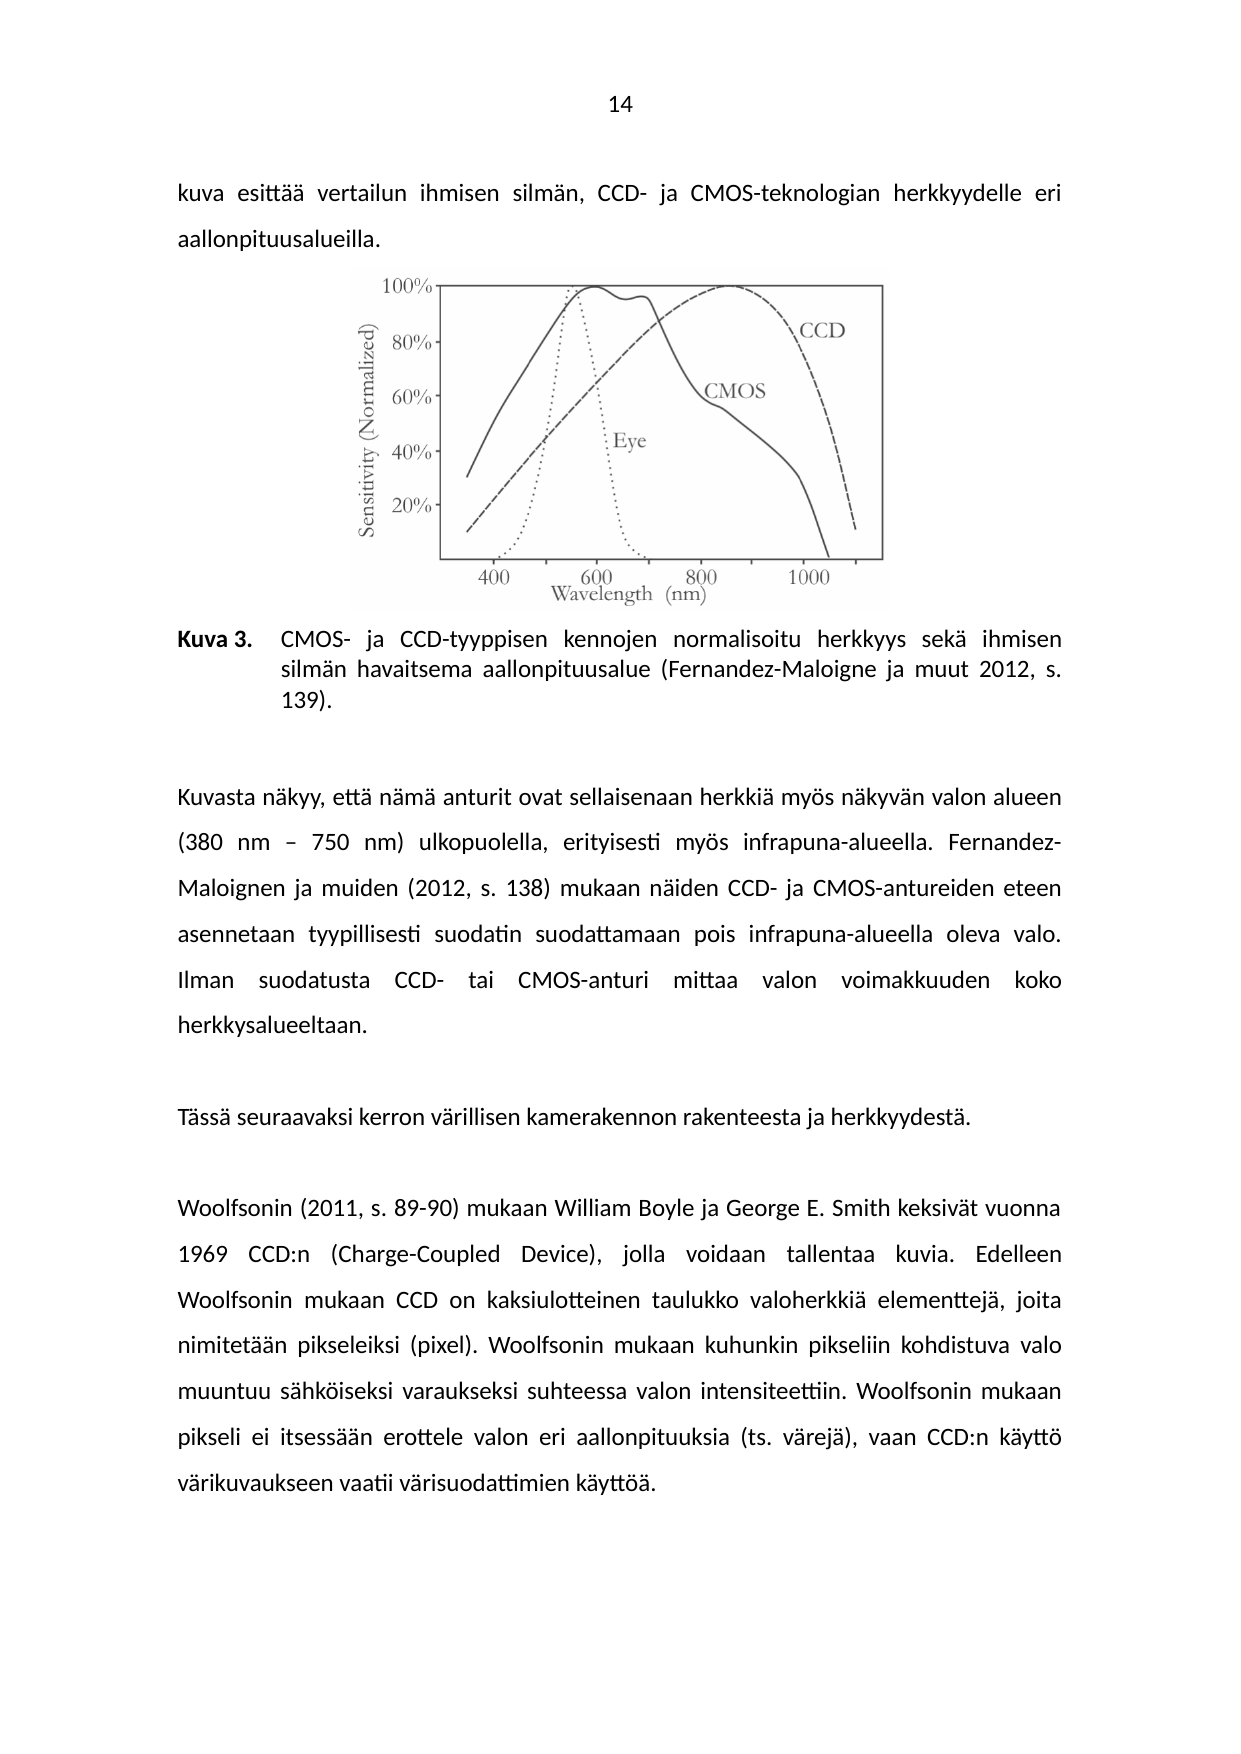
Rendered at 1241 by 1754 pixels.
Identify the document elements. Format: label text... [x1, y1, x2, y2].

text Tässä seuraavaksi kerron värillisen kamerakennon rakenteesta ja herkkyydestä. [177, 1101, 1063, 1131]
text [177, 177, 1063, 253]
picture [350, 268, 890, 611]
text Kuva 3. CMOS- ja CCD-tyyppisen kennojen normalisoitu herkkyys sekä ihmisen silmän havaitsema aallonpituusalue (Fernandez-Maloigne ja muut 2012, s. 139). [177, 623, 1063, 714]
text Woolfsonin (2011, s. 89-90) mukaan William Boyle ja George E. Smith keksivät vuonna 1969 CCD:n (Charge-Coupled Device), jolla voidaan tallentaa kuvia. Edelleen Woolfsonin mukaan CCD on kaksiulotteinen taulukko valoherkkiä elementtejä, joita nimitetään pikseleiksi (pixel). Woolfsonin mukaan kuhunkin pikseliin kohdistuva valo muuntuu sähköiseksi varaukseksi suhteessa valon intensiteettiin. Woolfsonin mukaan pikseli ei itsessään erottele valon eri aallonpituuksia (ts. värejä), vaan CCD:n käyttö värikuvaukseen vaatii värisuodattimien käyttöä. [177, 1192, 1063, 1497]
text Kuvasta näkyy, että nämä anturit ovat sellaisenaan herkkiä myös näkyvän valon alueen (380 nm – 750 nm) ulkopuolella, erityisesti myös infrapuna-alueella. Fernandez-Maloignen ja muiden (2012, s. 138) mukaan näiden CCD- ja CMOS-antureiden eteen asennetaan tyypillisesti suodatin suodattamaan pois infrapuna-alueella oleva valo. Ilman suodatusta CCD- tai CMOS-anturi mittaa valon voimakkuuden koko herkkysalueeltaan. [177, 781, 1063, 1040]
